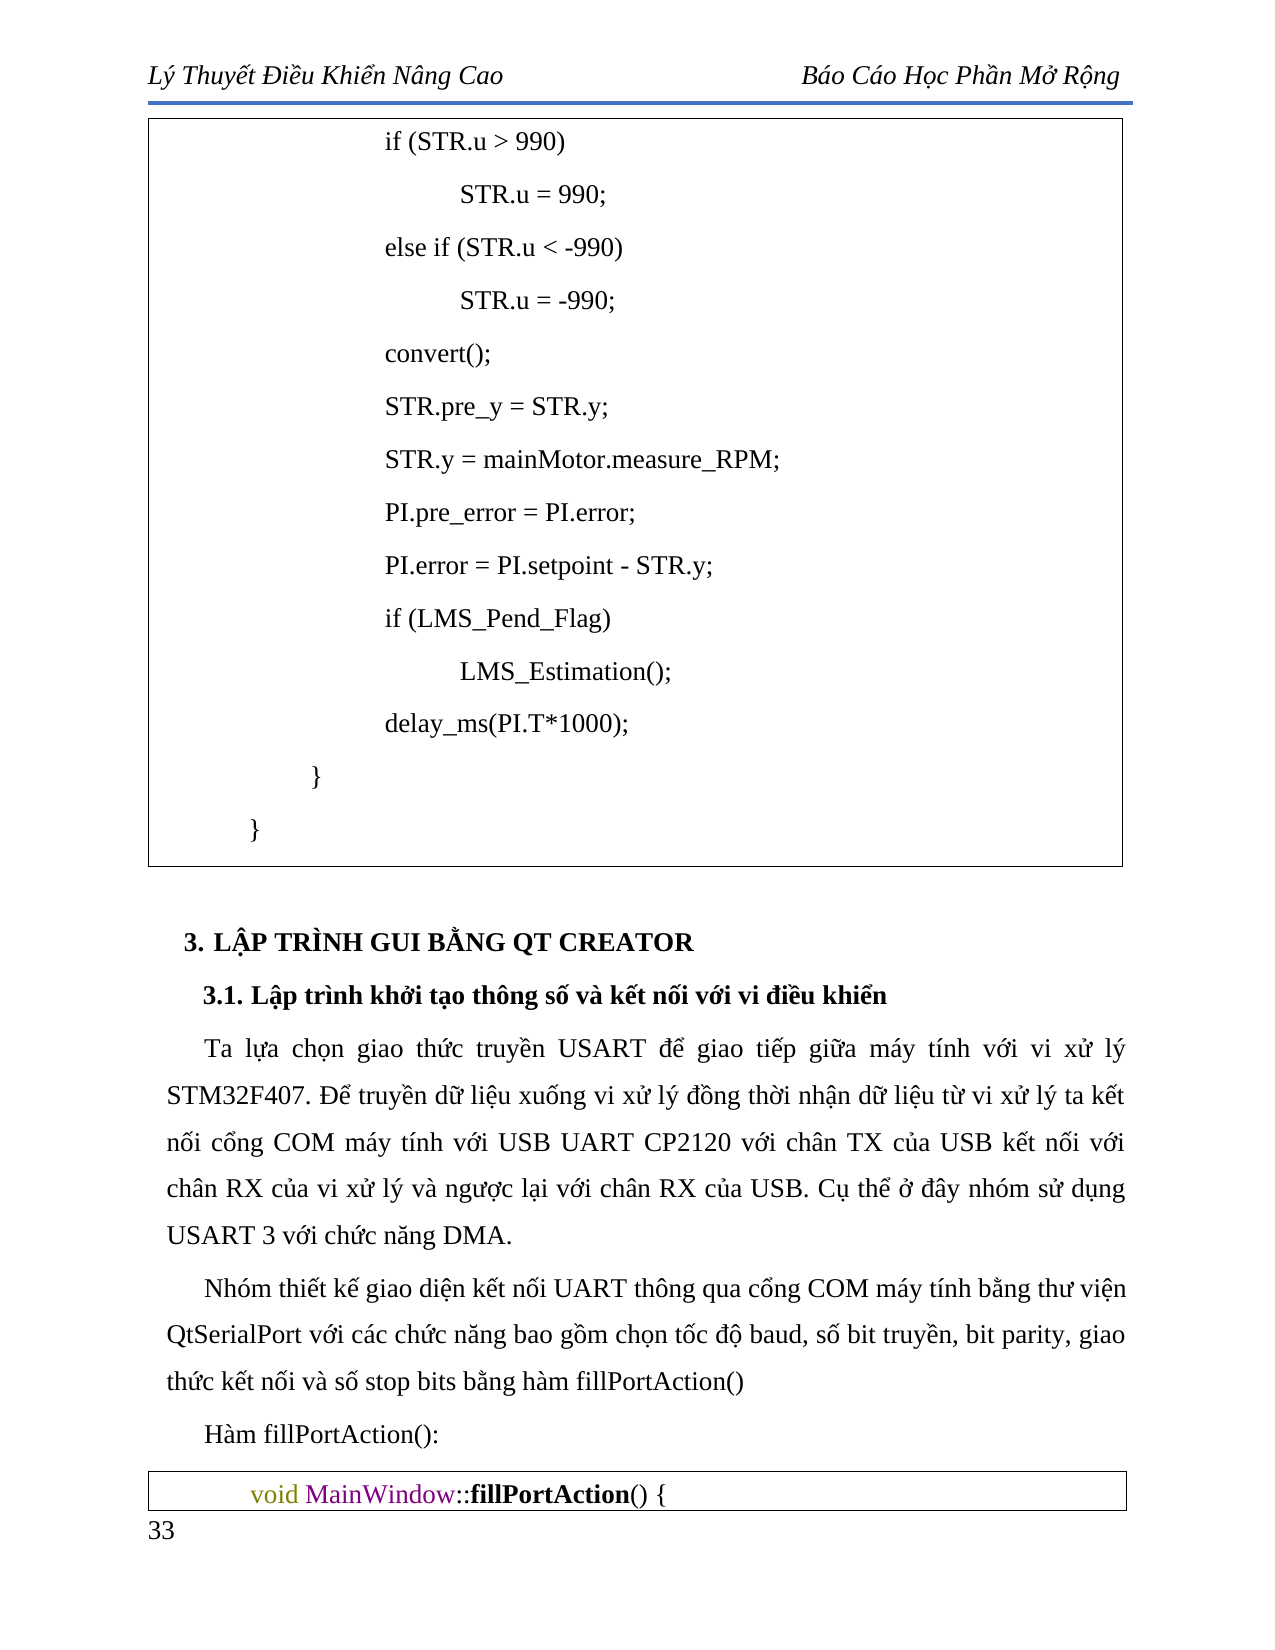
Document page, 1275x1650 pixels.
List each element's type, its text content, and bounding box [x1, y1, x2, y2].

text Nhóm thiết kế giao diện kết nối UART thông qua cổng COM máy tính bằng thư viện QtSerialPort với các chức năng bao gồm chọn tốc độ baud, số bit truyền, bit parity, giao thức kết nối và số stop bits bằng hàm fillPortAction() [166, 1272, 1127, 1396]
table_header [149, 1472, 1126, 1509]
subtitle Lập trình khởi tạo thông số và kết nối với vi điều khiển [203, 979, 1127, 1011]
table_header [149, 119, 1122, 866]
text Hàm fillPortAction(): [166, 1418, 1127, 1449]
subtitle LẬP TRÌNH GUI BẰNG QT CREATOR [184, 926, 1127, 958]
text Ta lựa chọn giao thức truyền USART để giao tiếp giữa máy tính với vi xử lý STM32F407. Để truyền dữ liệu xuống vi xử lý đồng thời nhận dữ liệu từ vi xử lý ta kết nối cổng COM máy tính với USB UART CP2120 với chân TX của USB kết nối với chân RX của vi xử lý và ngược lại với chân RX của USB. Cụ thể ở đây nhóm sử dụng USART 3 với chức năng DMA. [166, 1032, 1127, 1250]
